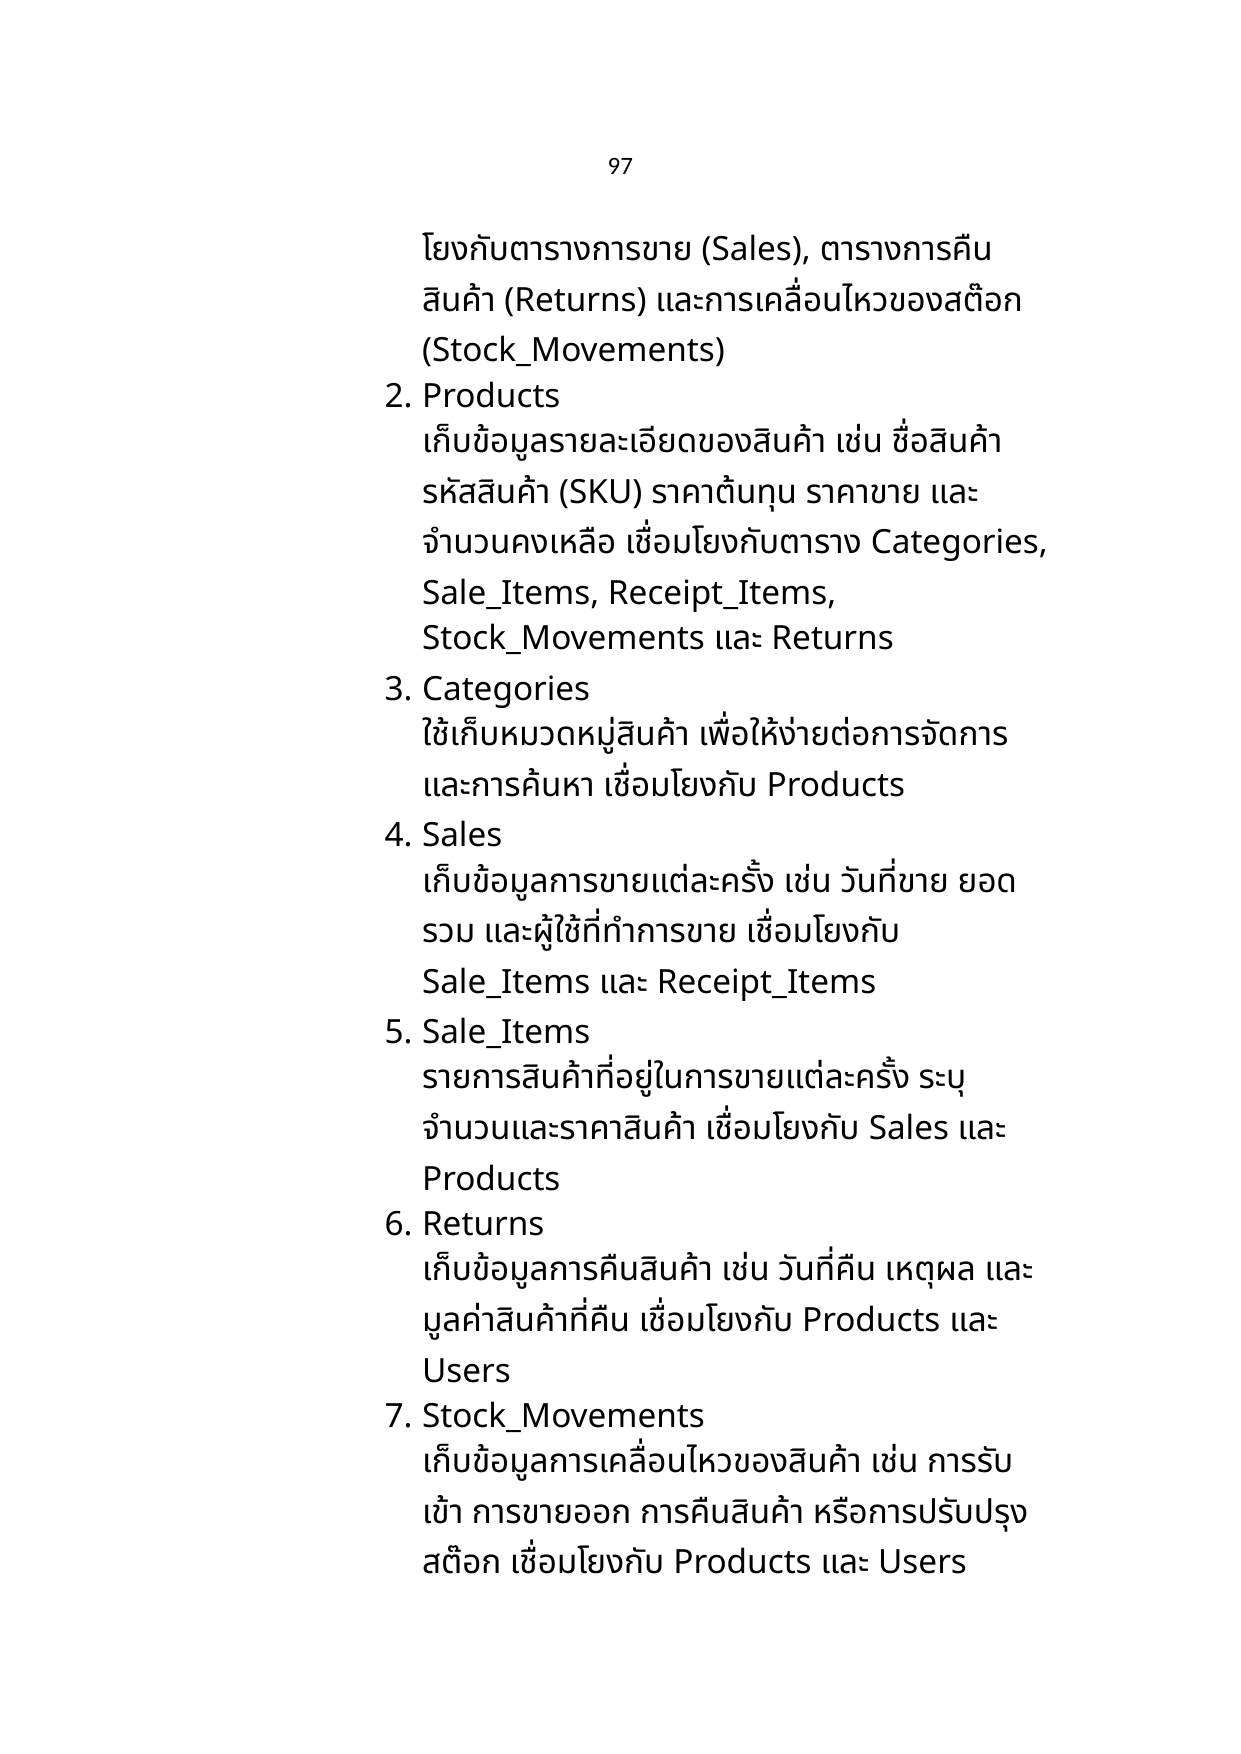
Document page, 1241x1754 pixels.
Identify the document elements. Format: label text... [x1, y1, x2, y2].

list Sales [384, 811, 1053, 857]
list ใช้เก็บหมวดหมู่สินค้า เพื่อให้ง่ายต่อการจัดการและการค้นหา เชื่อมโยงกับ Products [422, 710, 1053, 811]
list Products [384, 372, 1053, 417]
list Sale_Items [384, 1008, 1053, 1053]
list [422, 225, 1053, 372]
list Categories [384, 665, 1053, 710]
list เก็บข้อมูลรายละเอียดของสินค้า เช่น ชื่อสินค้า รหัสสินค้า (SKU) ราคาต้นทุน ราคาขาย และจำนวนคงเหลือ เชื่อมโยงกับตาราง Categories, Sale_Items, Receipt_Items, Stock_Movements และ Returns [422, 417, 1053, 665]
list รายการสินค้าที่อยู่ในการขายแต่ละครั้ง ระบุจำนวนและราคาสินค้า เชื่อมโยงกับ Sales และ Products [422, 1053, 1053, 1200]
list Returns [384, 1200, 1053, 1245]
list Stock_Movements [384, 1392, 1053, 1437]
list เก็บข้อมูลการคืนสินค้า เช่น วันที่คืน เหตุผล และมูลค่าสินค้าที่คืน เชื่อมโยงกับ Products และ Users [422, 1245, 1053, 1392]
list เก็บข้อมูลการเคลื่อนไหวของสินค้า เช่น การรับเข้า การขายออก การคืนสินค้า หรือการปรับปรุงสต๊อก เชื่อมโยงกับ Products และ Users [422, 1437, 1053, 1589]
list เก็บข้อมูลการขายแต่ละครั้ง เช่น วันที่ขาย ยอดรวม และผู้ใช้ที่ทำการขาย เชื่อมโยงกับ Sale_Items และ Receipt_Items [422, 857, 1053, 1008]
